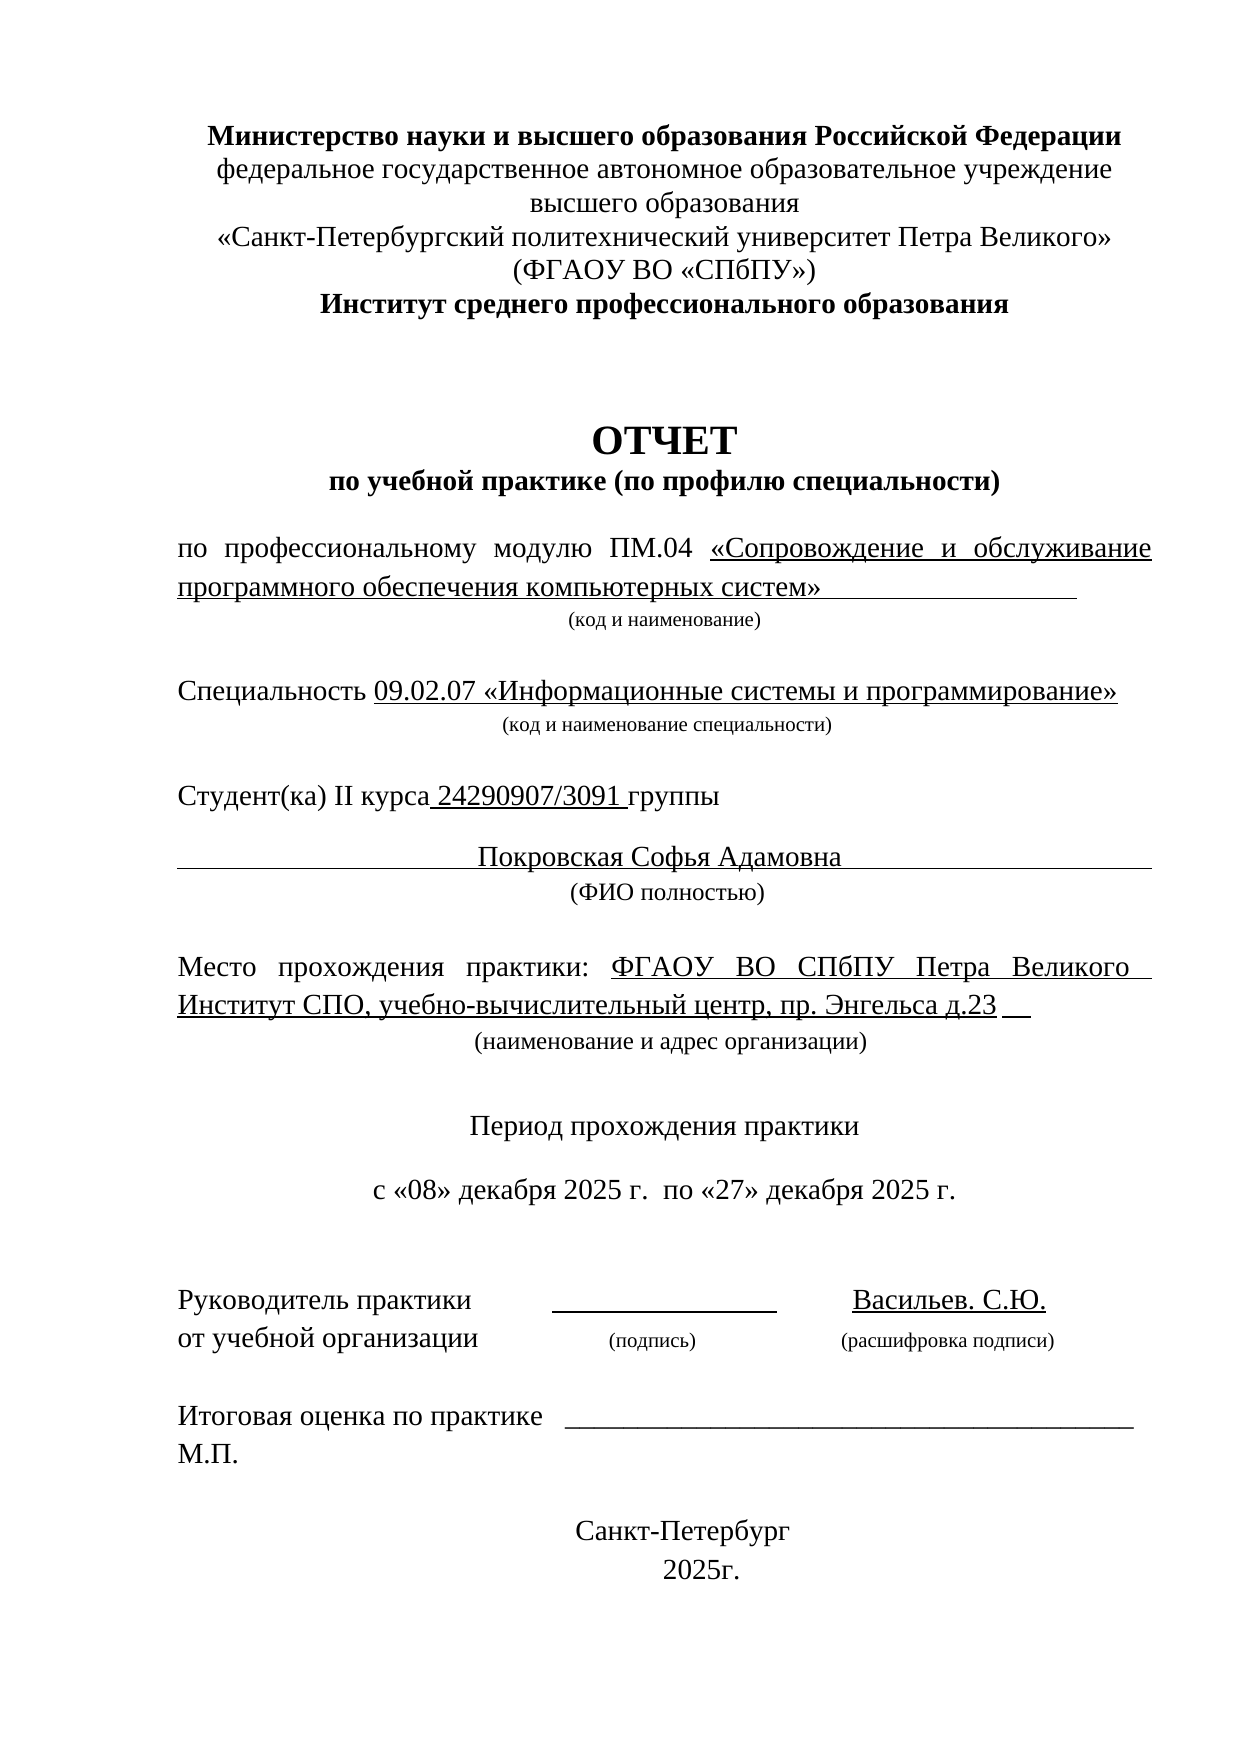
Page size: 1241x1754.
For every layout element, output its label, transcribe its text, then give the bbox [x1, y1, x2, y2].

text 2025г. [177, 1552, 1152, 1585]
text ОТЧЕТ [177, 415, 1152, 463]
text Специальность 09.02.07 «Информационные системы и программирование» [177, 673, 1152, 707]
text от учебной организации (подпись) (расшифровка подписи) [177, 1321, 1137, 1354]
text Санкт-Петербург [177, 1513, 1152, 1547]
text Покровская Софья Адамовна [177, 839, 1196, 872]
text высшего образования [177, 185, 1152, 219]
text М.П. [177, 1436, 1152, 1470]
text Институт среднего профессионального образования [177, 286, 1152, 319]
text Руководитель практики Васильев. C.Ю. [177, 1282, 1152, 1316]
text Студент(ка) II курса 24290907/3091 группы [177, 778, 1152, 812]
text Министерство науки и высшего образования Российской Федерации [177, 118, 1152, 152]
text (ФИО полностью) [177, 877, 1152, 906]
text «Санкт-Петербургский политехнический университет Петра Великого» [177, 219, 1152, 252]
text Итоговая оценка по практике _______________________________________ [177, 1398, 1152, 1431]
text с «08» декабря 2025 г. по «27» декабря 2025 г. [177, 1172, 1152, 1206]
text Место прохождения практики: ФГАОУ ВО СПбПУ Петра Великого Институт СПО, учебно-вычислительный центр, пр. Энгельса д.23 [177, 949, 1152, 1021]
text по учебной практике (по профилю специальности) [177, 463, 1152, 497]
text (наименование и адрес организации) [177, 1026, 1152, 1054]
text (код и наименование специальности) [177, 712, 1152, 736]
text по профессиональному модулю ПМ.04 «Сопровождение и обслуживание программного обеспечения компьютерных систем» [177, 530, 1152, 602]
text Период прохождения практики [177, 1108, 1152, 1142]
text (ФГАОУ ВО «СПбПУ») [177, 252, 1152, 286]
text федеральное государственное автономное образовательное учреждение [177, 152, 1152, 185]
text (код и наименование) [177, 607, 1152, 631]
